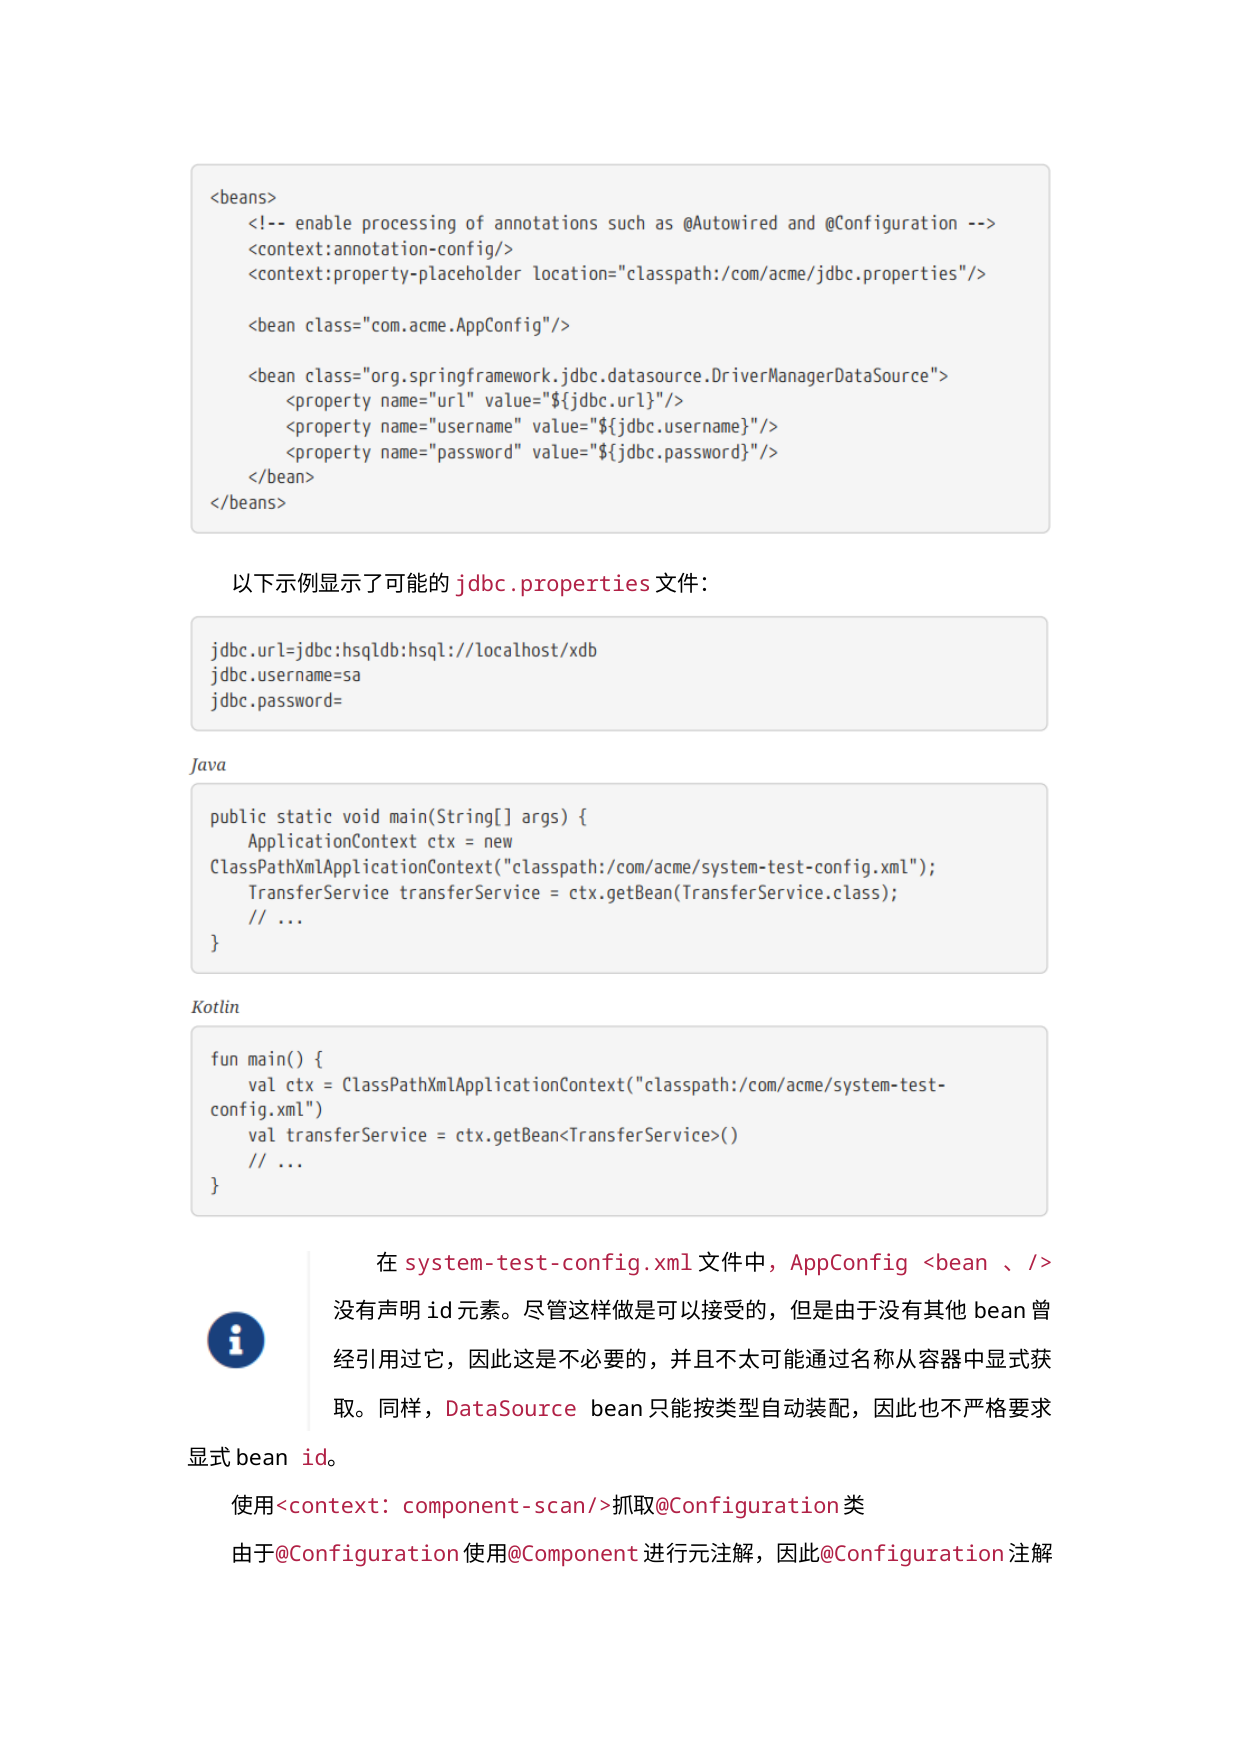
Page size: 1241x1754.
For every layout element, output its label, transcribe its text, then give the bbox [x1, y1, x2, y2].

picture [179, 1251, 314, 1431]
text 使用<context：component-scan/>抓取@Configuration类 [187, 1488, 1053, 1520]
text 在system-test-config.xml文件中，AppConfig <bean 、/>没有声明id元素。尽管这样做是可以接受的，但是由于没有其他bean曾经引用过它，因此这是不必要的，并且不太可能通过名称从容器中显式获取。同样，DataSource bean只能按类型自动装配，因此也不严格要求显式bean id。 [187, 1244, 1053, 1472]
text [187, 1536, 1053, 1569]
text 以下示例显示了可能的jdbc.properties文件： [187, 565, 1053, 598]
picture [187, 162, 1053, 537]
picture [187, 613, 1053, 1222]
